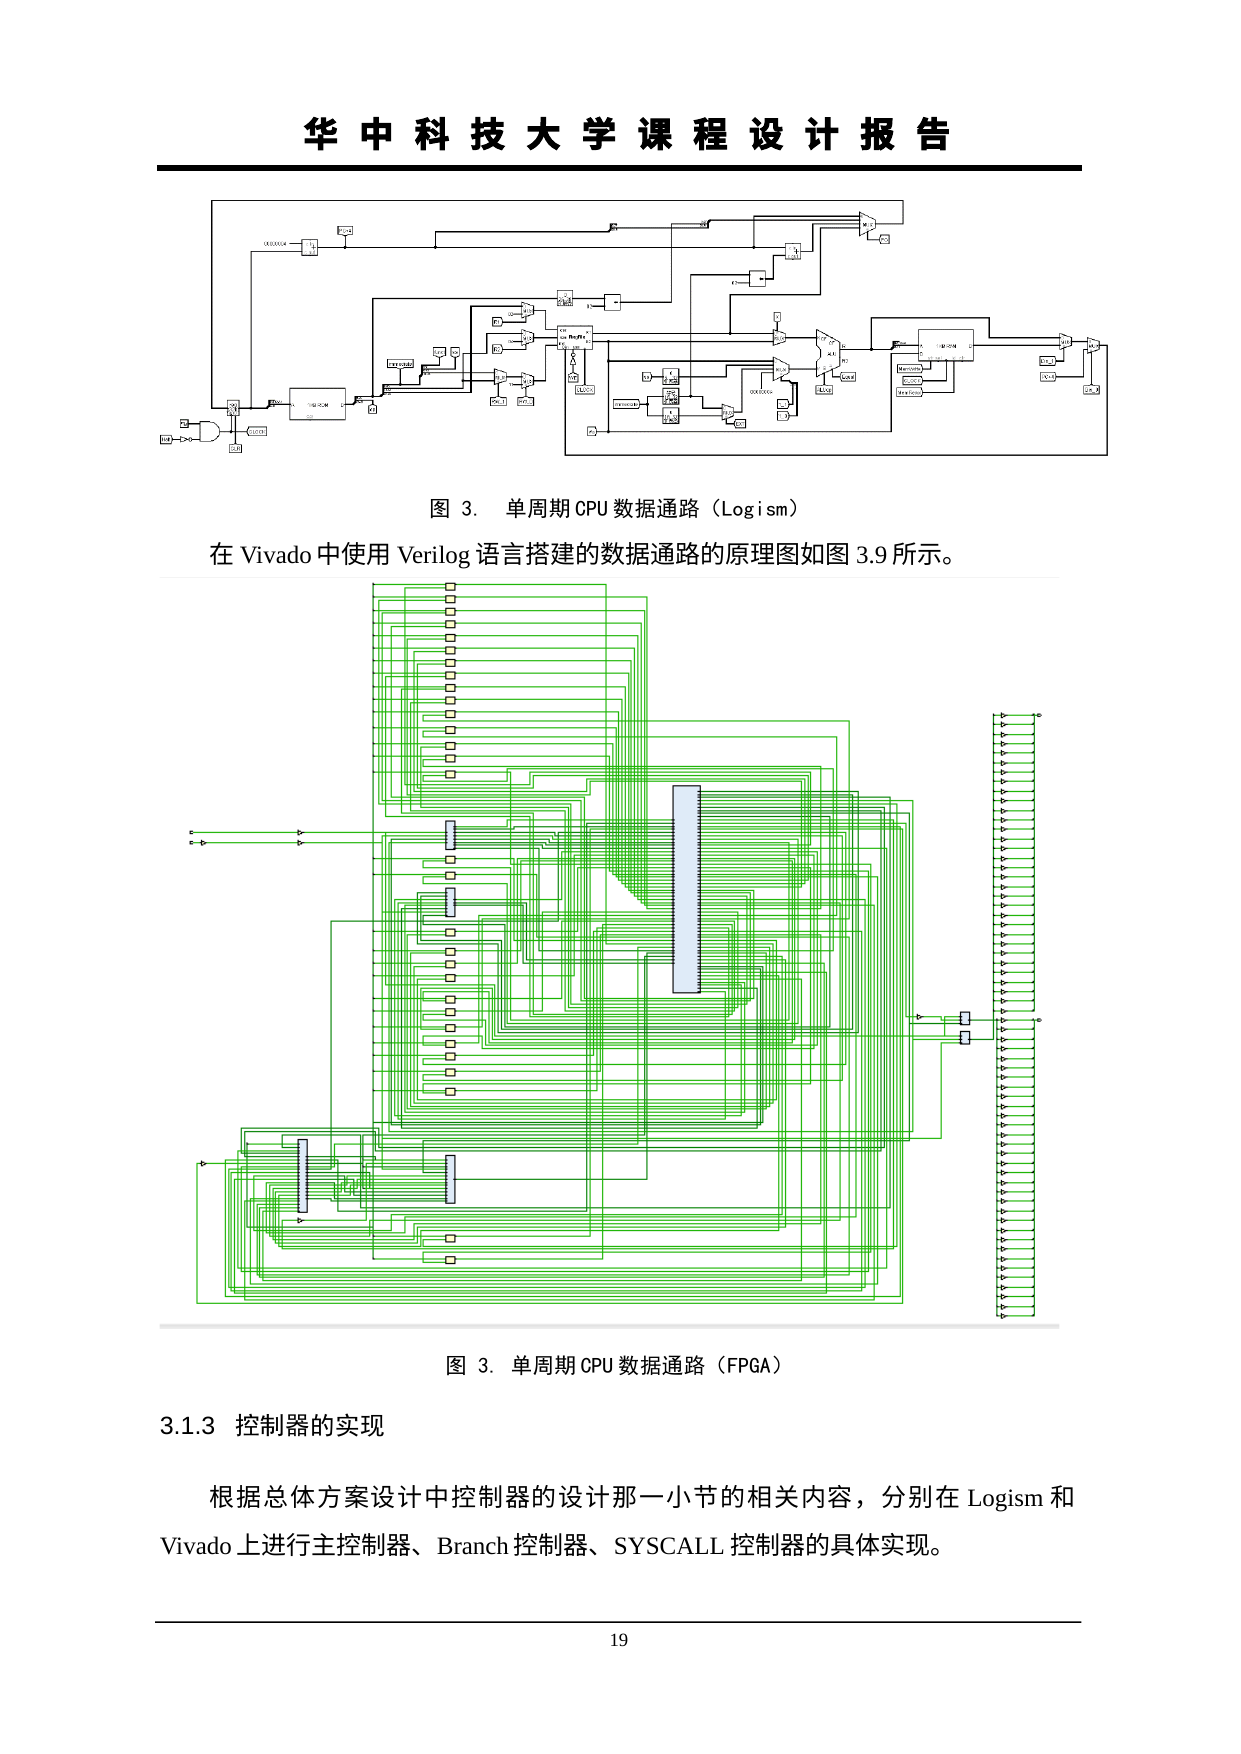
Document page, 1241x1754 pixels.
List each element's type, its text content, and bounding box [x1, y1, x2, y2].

picture [159, 198, 1109, 457]
picture [159, 577, 1060, 1329]
text 根据总体方案设计中控制器的设计那一小节的相关内容，分别在Logism和Vivado上进行主控制器、Branch控制器、SYSCALL控制器的具体实现。 [159, 1472, 1075, 1568]
subtitle 控制器的实现 [159, 1400, 1078, 1448]
